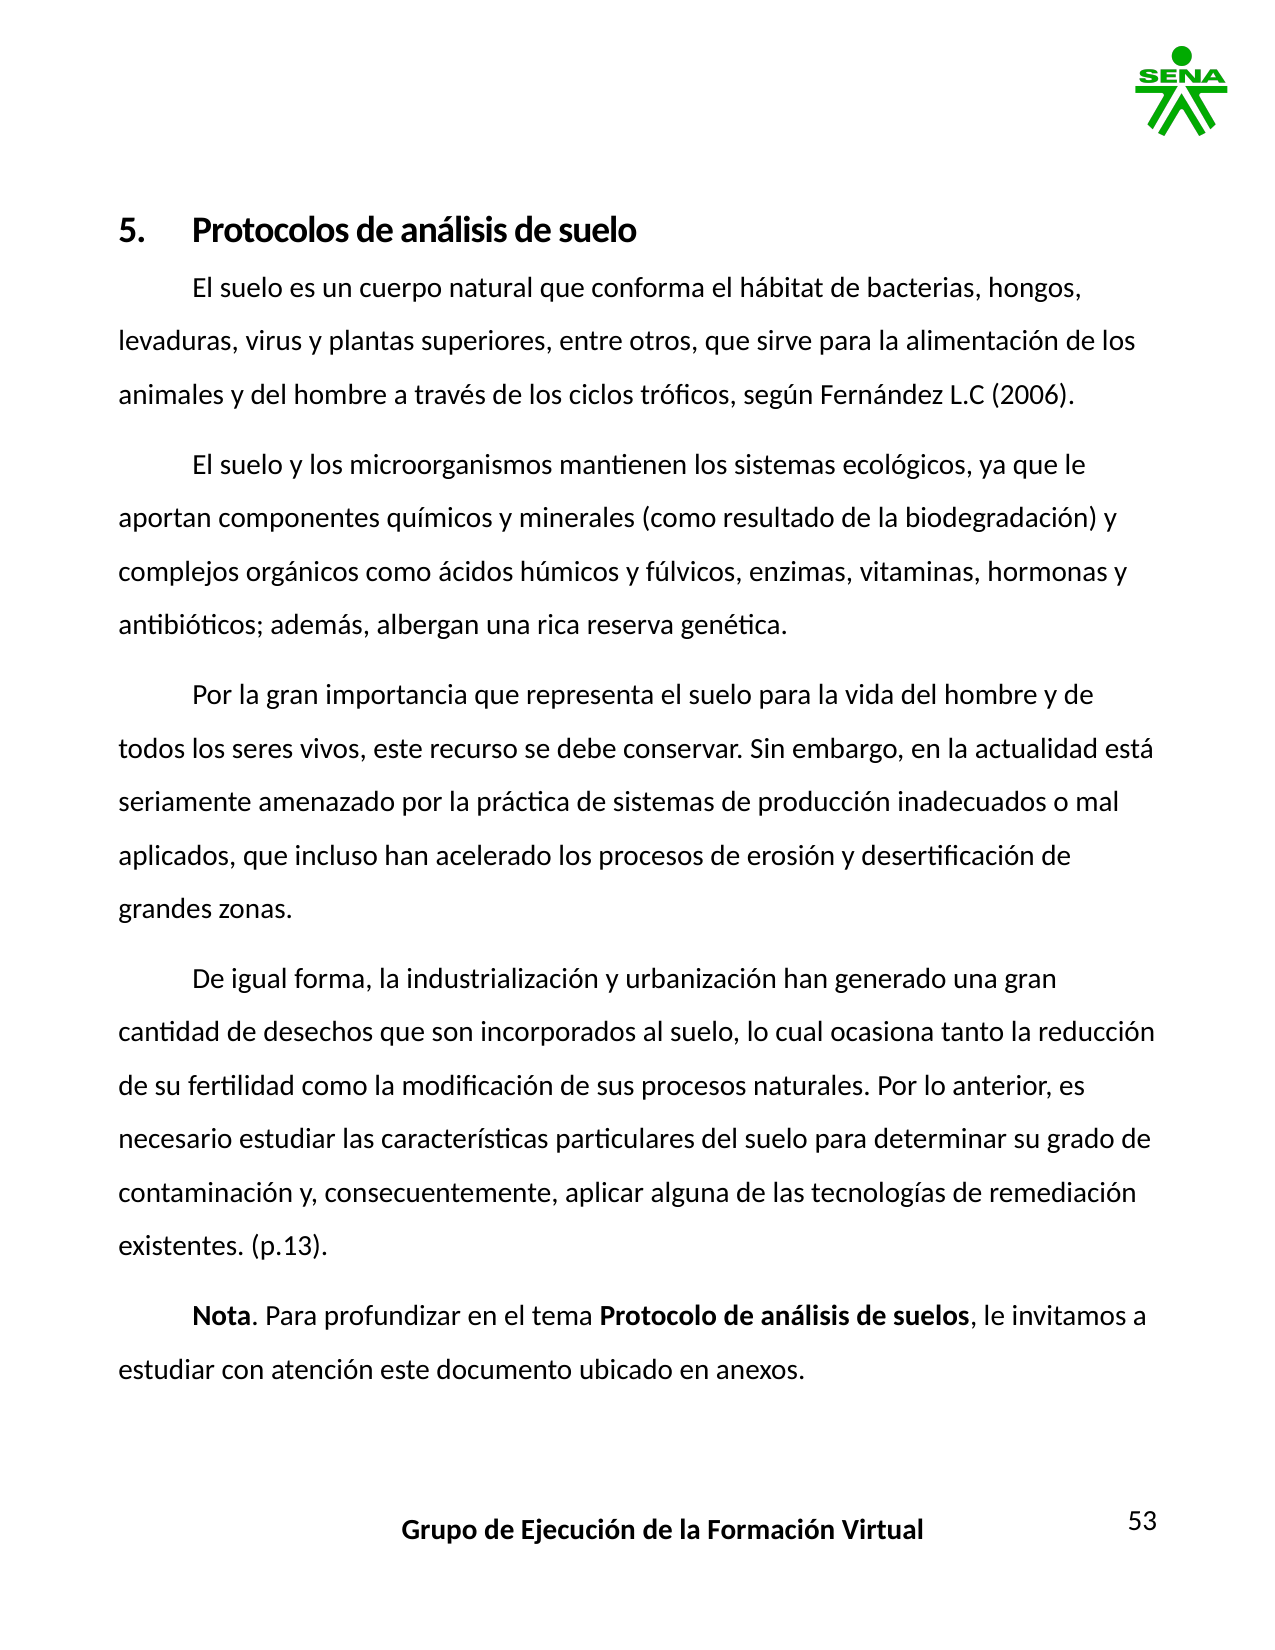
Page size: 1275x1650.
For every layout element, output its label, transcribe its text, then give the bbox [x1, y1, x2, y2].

text El suelo es un cuerpo natural que conforma el hábitat de bacterias, hongos, levaduras, virus y plantas superiores, entre otros, que sirve para la alimentación de los animales y del hombre a través de los ciclos tróficos, según Fernández L.C (2006). [118, 269, 1157, 411]
text El suelo y los microorganismos mantienen los sistemas ecológicos, ya que le aportan componentes químicos y minerales (como resultado de la biodegradación) y complejos orgánicos como ácidos húmicos y fúlvicos, enzimas, vitaminas, hormonas y antibióticos; además, albergan una rica reserva genética. [118, 446, 1157, 642]
text De igual forma, la industrialización y urbanización han generado una gran cantidad de desechos que son incorporados al suelo, lo cual ocasiona tanto la reducción de su fertilidad como la modificación de sus procesos naturales. Por lo anterior, es necesario estudiar las características particulares del suelo para determinar su grado de contaminación y, consecuentemente, aplicar alguna de las tecnologías de remediación existentes. (p.13). [118, 960, 1157, 1263]
picture [1135, 46, 1228, 136]
text Por la gran importancia que representa el suelo para la vida del hombre y de todos los seres vivos, este recurso se debe conservar. Sin embargo, en la actualidad está seriamente amenazado por la práctica de sistemas de producción inadecuados o mal aplicados, que incluso han acelerado los procesos de erosión y desertificación de grandes zonas. [118, 676, 1157, 926]
subtitle Protocolos de análisis de suelo [118, 206, 1157, 252]
text Nota. Para profundizar en el tema Protocolo de análisis de suelos, le invitamos a estudiar con atención este documento ubicado en anexos. [118, 1297, 1157, 1386]
